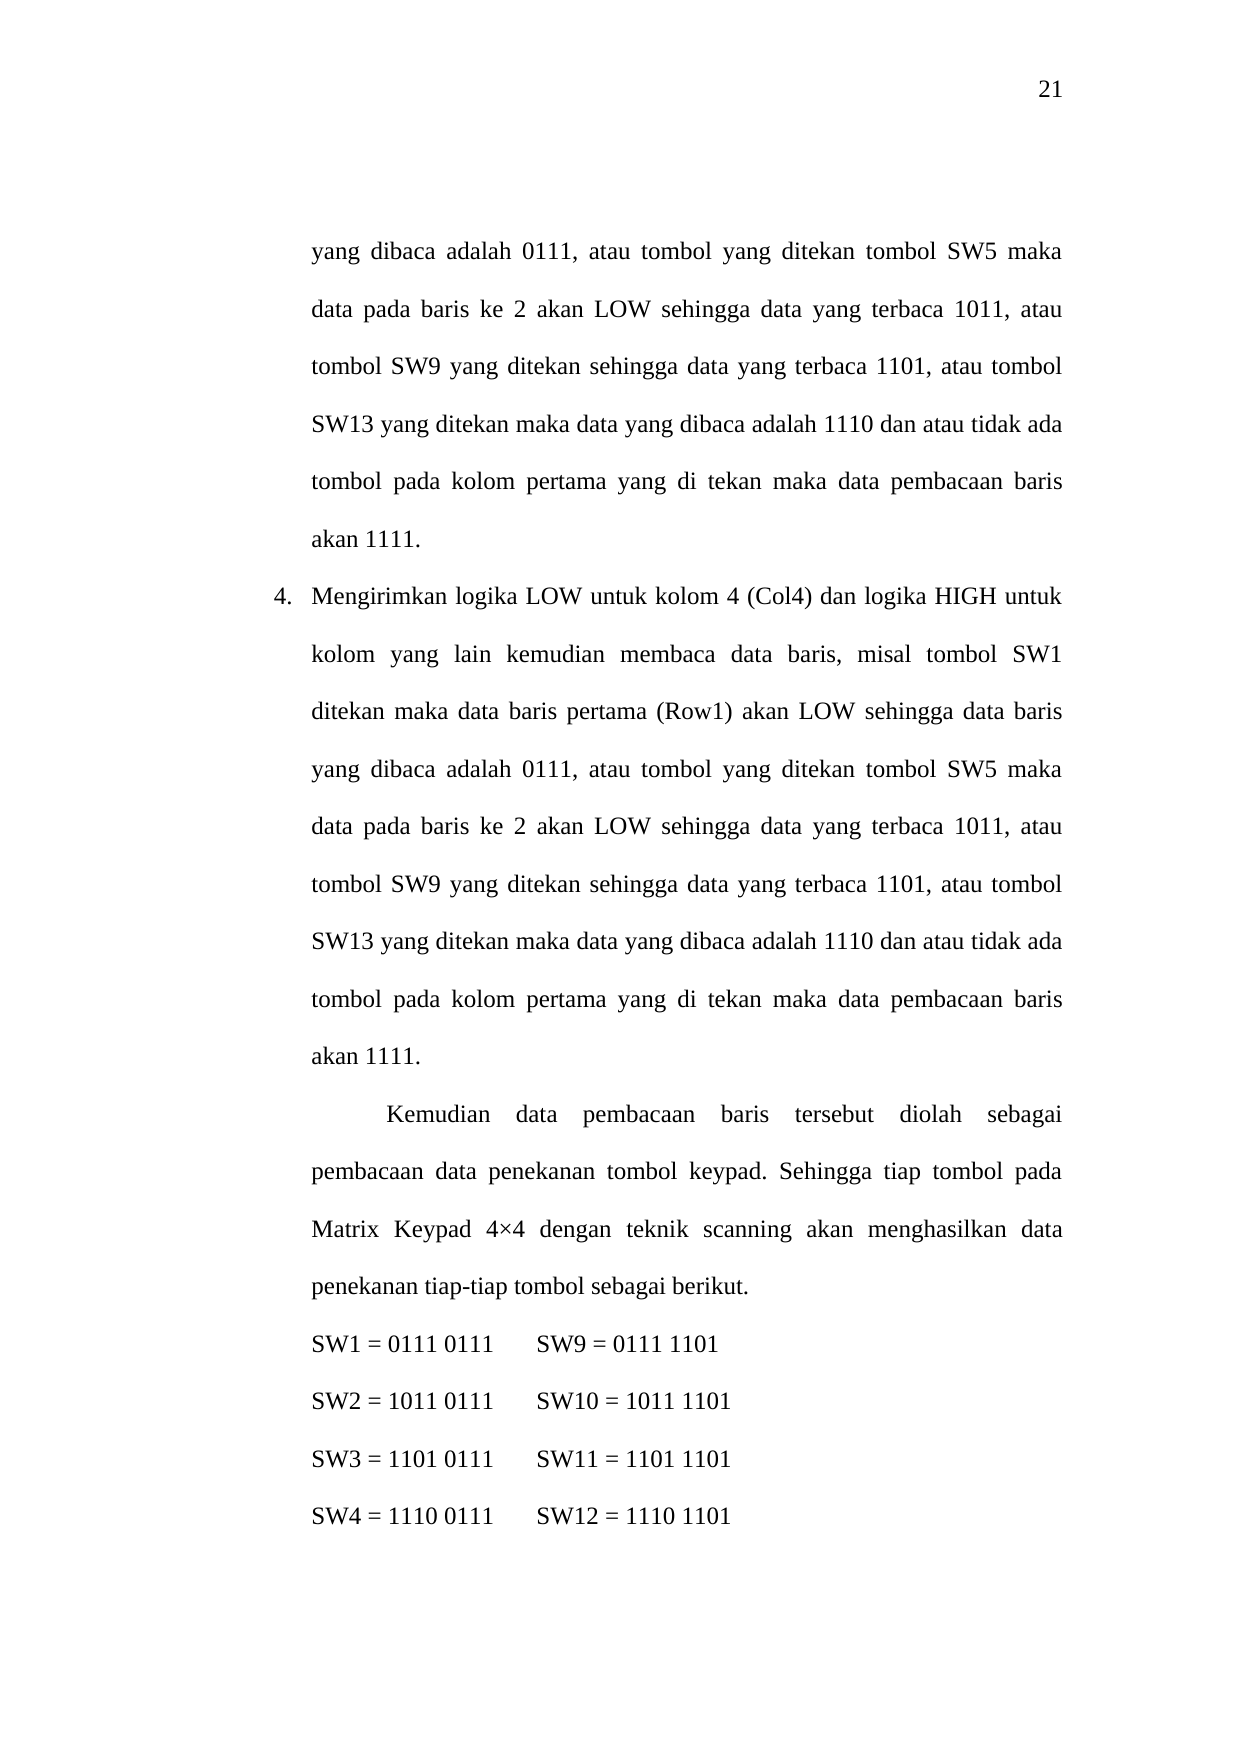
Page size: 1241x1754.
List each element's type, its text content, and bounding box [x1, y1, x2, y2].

list SW2 = 1011 0111 SW10 = 1011 1101 [236, 1386, 1063, 1415]
list Mengirimkan logika LOW untuk kolom 4 (Col4) dan logika HIGH untuk kolom yang lain kemudian membaca data baris, misal tombol SW1 ditekan maka data baris pertama (Row1) akan LOW sehingga data baris yang dibaca adalah 0111, atau tombol yang ditekan tombol SW5 maka data pada baris ke 2 akan LOW sehingga data yang terbaca 1011, atau tombol SW9 yang ditekan sehingga data yang terbaca 1101, atau tombol SW13 yang ditekan maka data yang dibaca adalah 1110 dan atau tidak ada tombol pada kolom pertama yang di tekan maka data pembacaan baris akan 1111. [274, 581, 1063, 1070]
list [274, 236, 1063, 552]
list Kemudian data pembacaan baris tersebut diolah sebagai pembacaan data penekanan tombol keypad. Sehingga tiap tombol pada Matrix Keypad 4×4 dengan teknik scanning akan menghasilkan data penekanan tiap-tiap tombol sebagai berikut. [311, 1099, 1063, 1300]
list SW3 = 1101 0111 SW11 = 1101 1101 [236, 1444, 1063, 1472]
list SW4 = 1110 0111 SW12 = 1110 1101 [236, 1501, 1063, 1530]
list SW1 = 0111 0111 SW9 = 0111 1101 [236, 1329, 1063, 1357]
